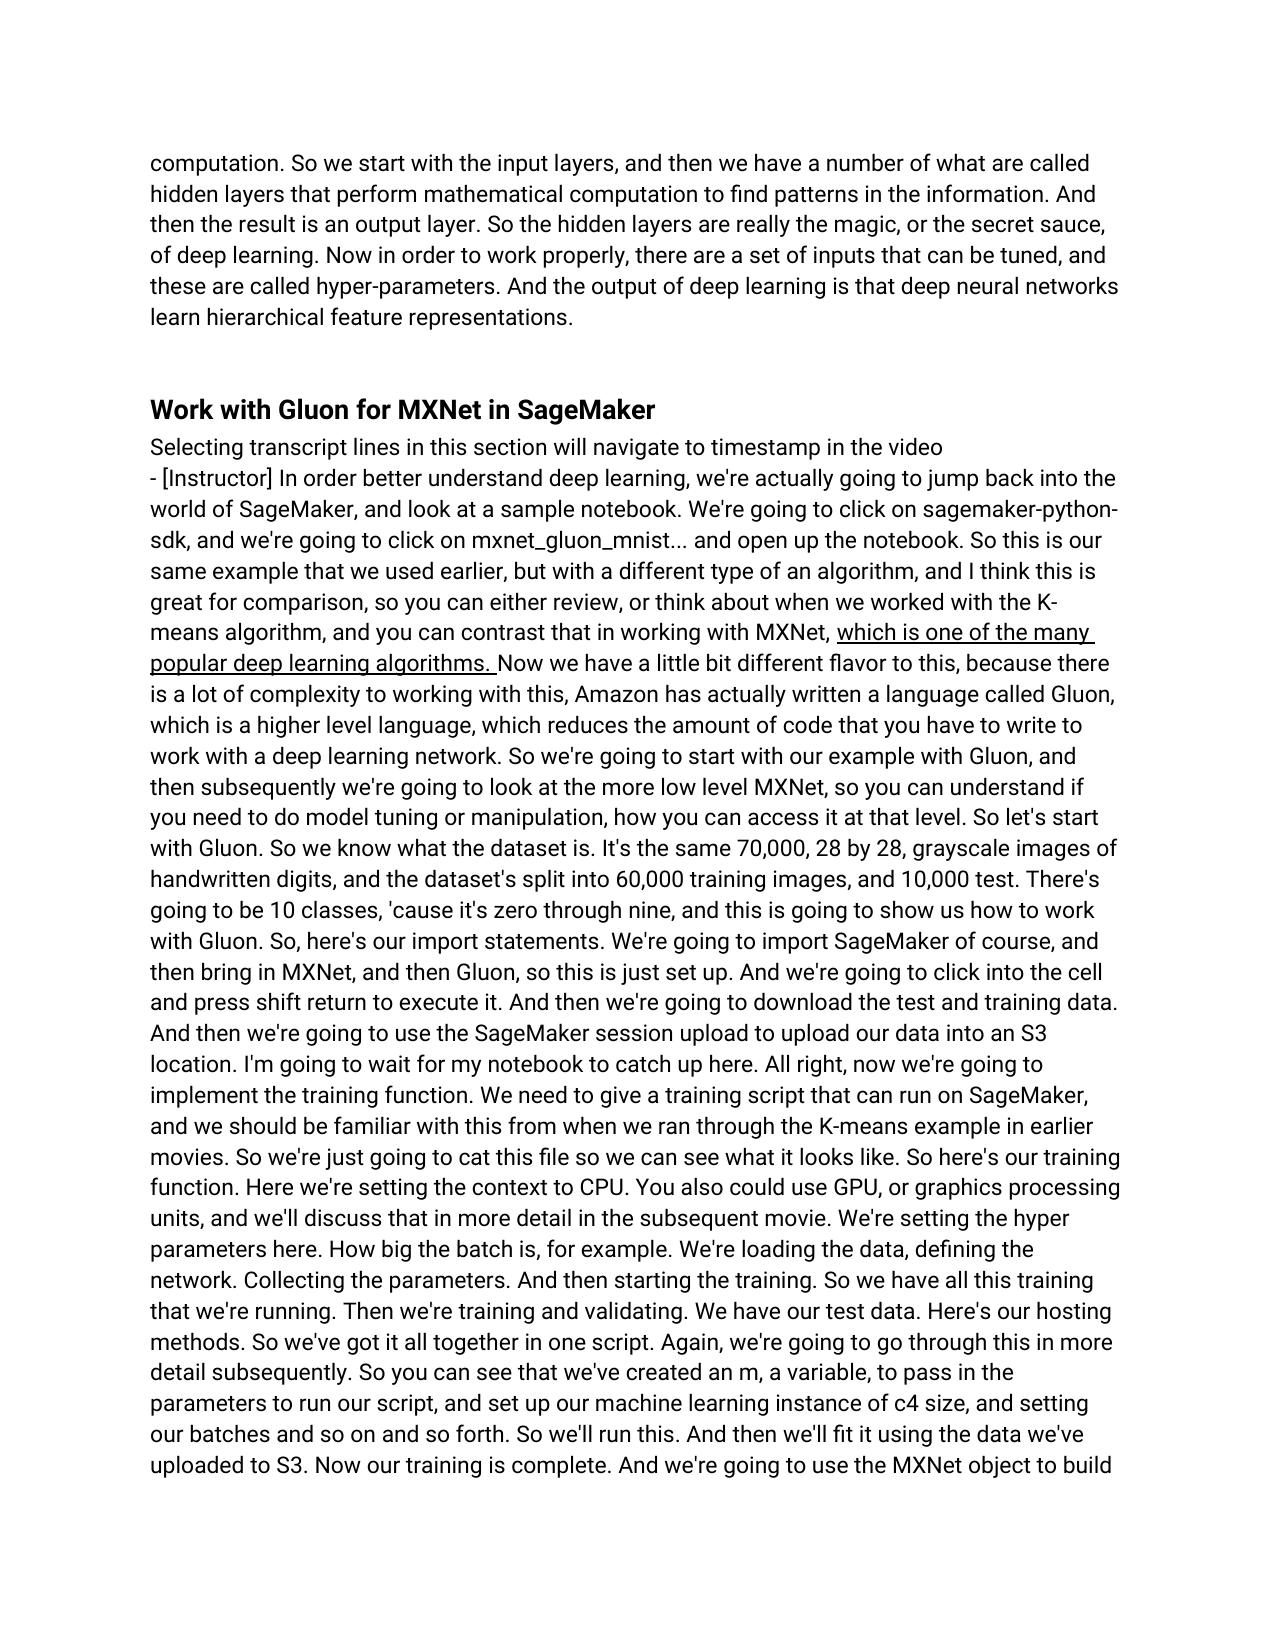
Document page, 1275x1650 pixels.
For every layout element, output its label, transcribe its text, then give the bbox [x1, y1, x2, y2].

subtitle Work with Gluon for MXNet in SageMaker [150, 394, 1125, 426]
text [150, 150, 1125, 331]
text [150, 465, 1125, 1479]
text Selecting transcript lines in this section will navigate to timestamp in the video [150, 434, 1125, 461]
